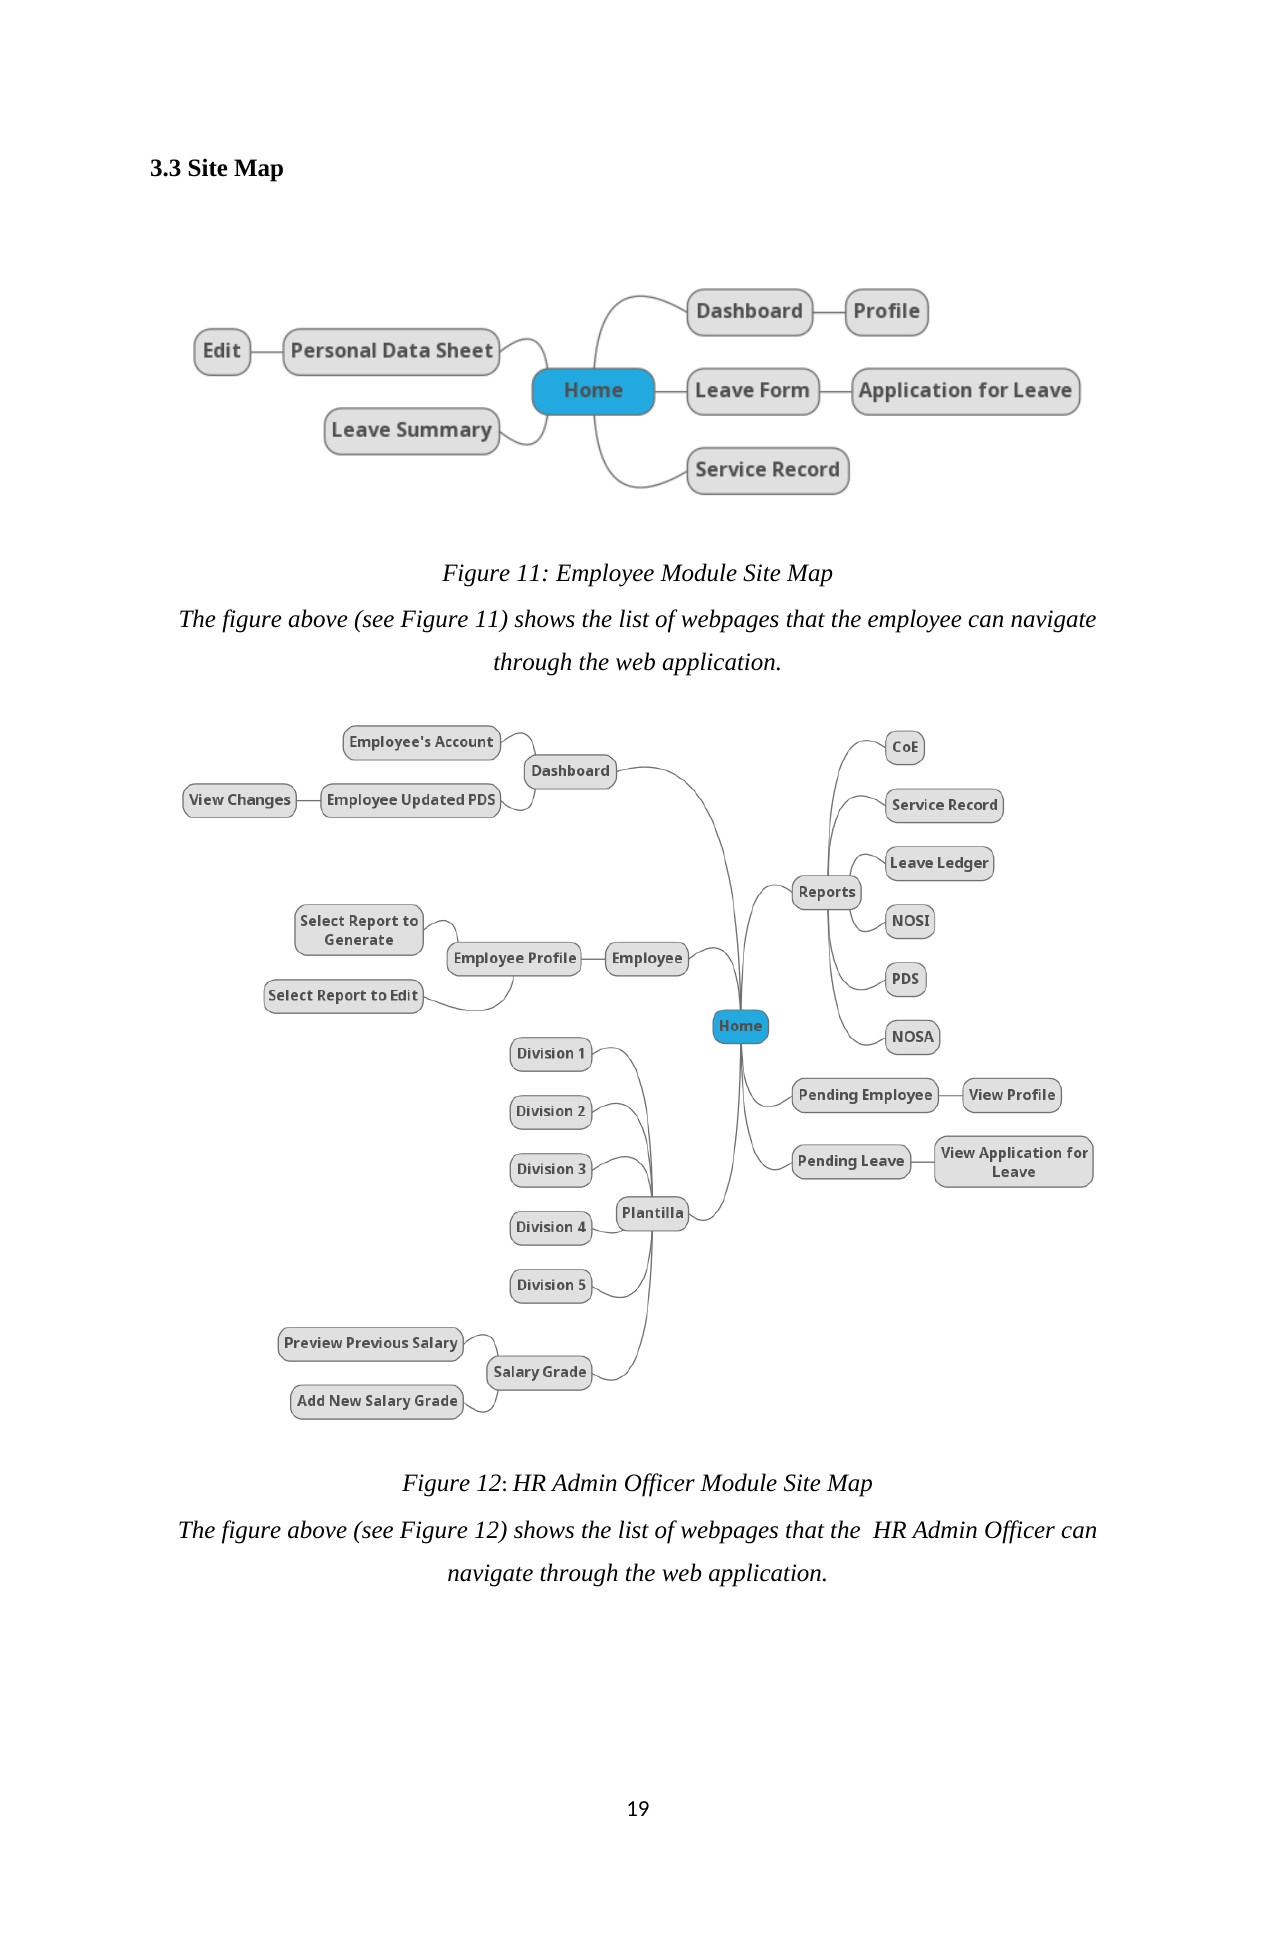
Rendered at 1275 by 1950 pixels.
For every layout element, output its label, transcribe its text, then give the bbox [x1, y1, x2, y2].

text The figure above (see Figure 11) shows the list of webpages that the employee can navigate through the web application. [150, 604, 1125, 676]
text Figure 11: Employee Module Site Map [150, 558, 1125, 587]
text 3.3 Site Map [150, 153, 1125, 182]
picture [150, 693, 1125, 1452]
text Figure 12: HR Admin Officer Module Site Map [150, 1468, 1125, 1498]
text The figure above (see Figure 12) shows the list of webpages that the HR Admin Officer can navigate through the web application. [150, 1515, 1125, 1587]
picture [150, 245, 1125, 541]
